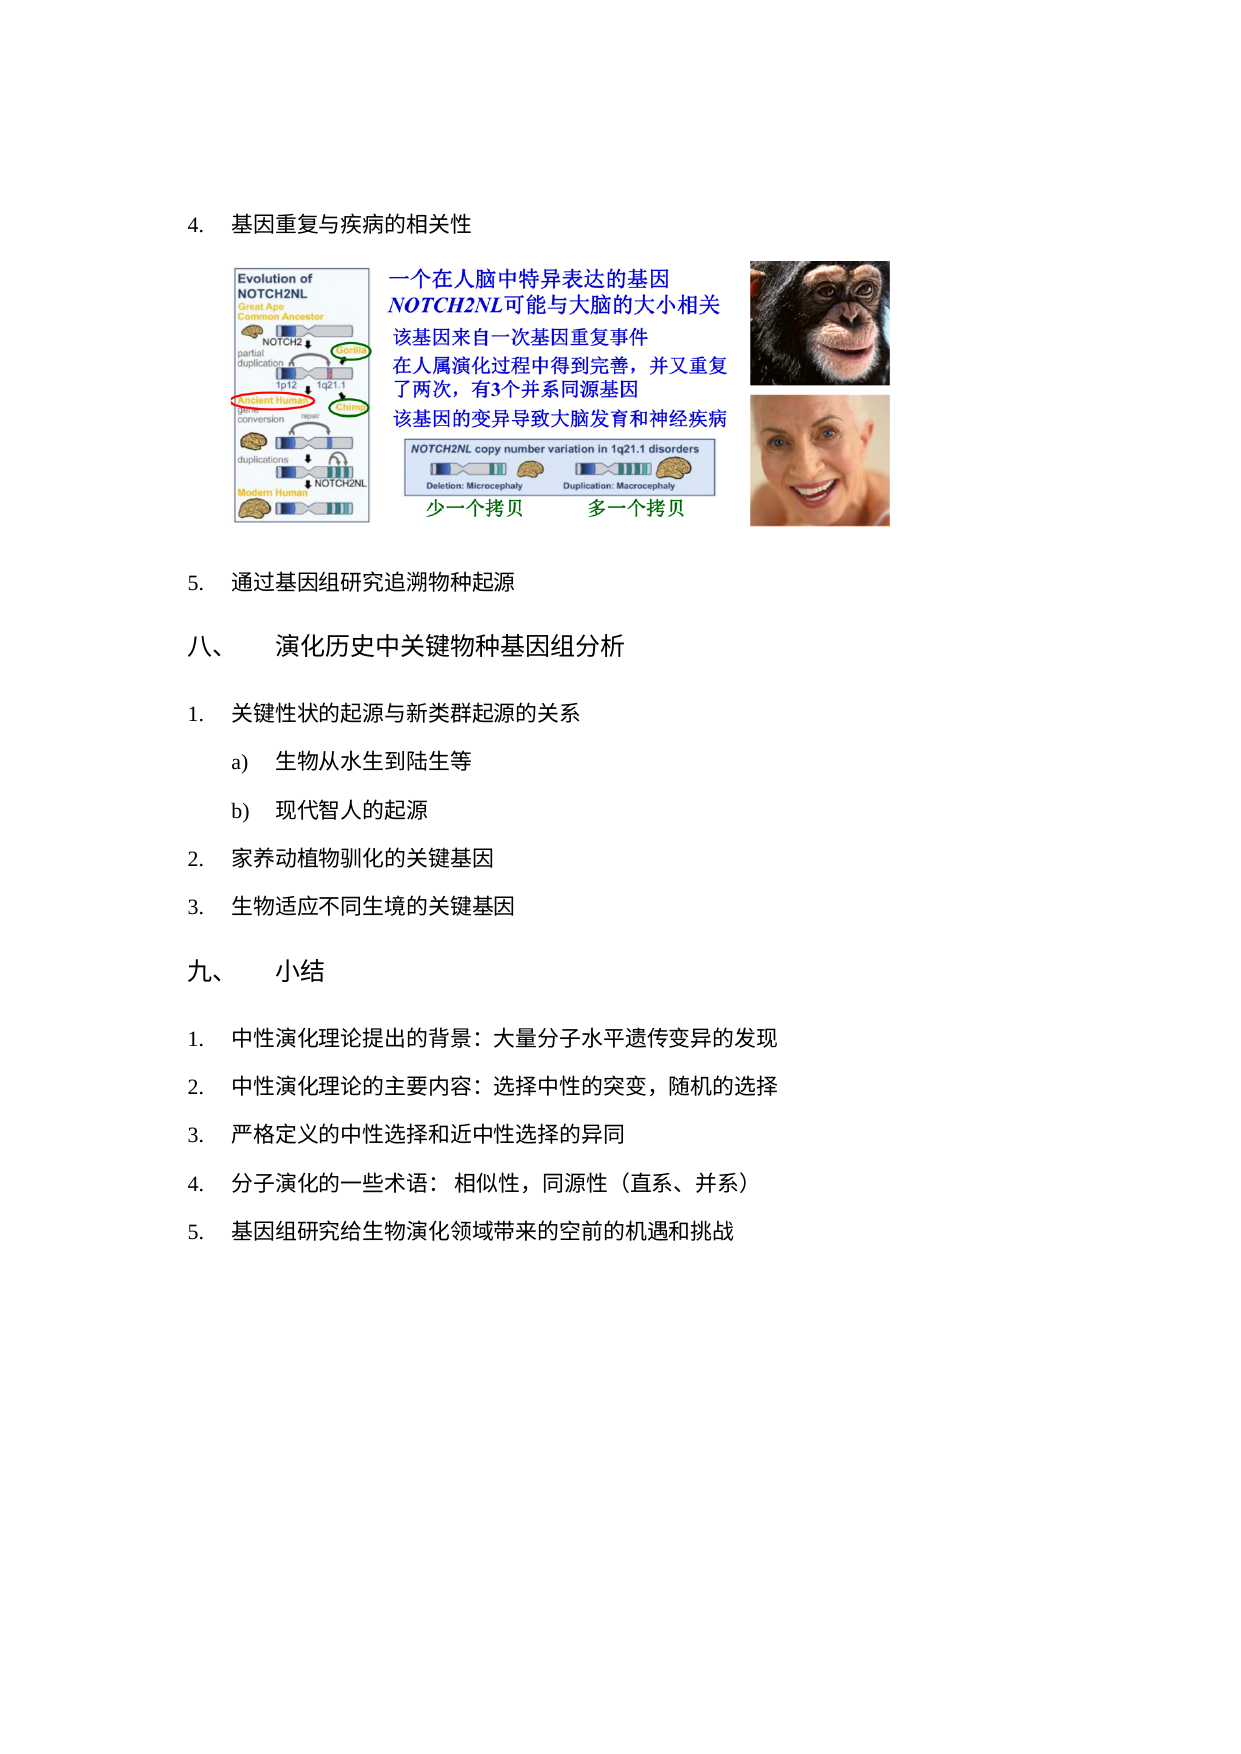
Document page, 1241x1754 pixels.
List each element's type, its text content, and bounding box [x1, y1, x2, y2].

list ﻿家养动植物驯化的关键基因 [187, 841, 1031, 873]
list ﻿现代智人的起源 [231, 792, 1031, 825]
list ﻿分子演化的一些术语： 相似性，同源性（直系、并系） [187, 1165, 1031, 1198]
list ﻿中性演化理论的主要内容：选择中性的突变，随机的选择 [187, 1069, 1031, 1101]
list ﻿生物适应不同生境的关键基因 [187, 889, 1031, 921]
list ﻿严格定义的中性选择和近中性选择的异同 [187, 1117, 1031, 1149]
picture [230, 261, 890, 532]
list ﻿基因组研究给生物演化领域带来的空前的机遇和挑战 [187, 1214, 1031, 1246]
list ﻿生物从水生到陆生等 [231, 744, 1031, 776]
list ﻿关键性状的起源与新类群起源的关系 [187, 696, 1031, 728]
list 小结 [187, 937, 1031, 1002]
list ﻿演化历史中关键物种基因组分析 [187, 612, 1031, 677]
list 基因重复与疾病的相关性 [187, 207, 1031, 239]
list ﻿中性演化理论提出的背景：大量分子水平遗传变异的发现 [187, 1020, 1031, 1053]
